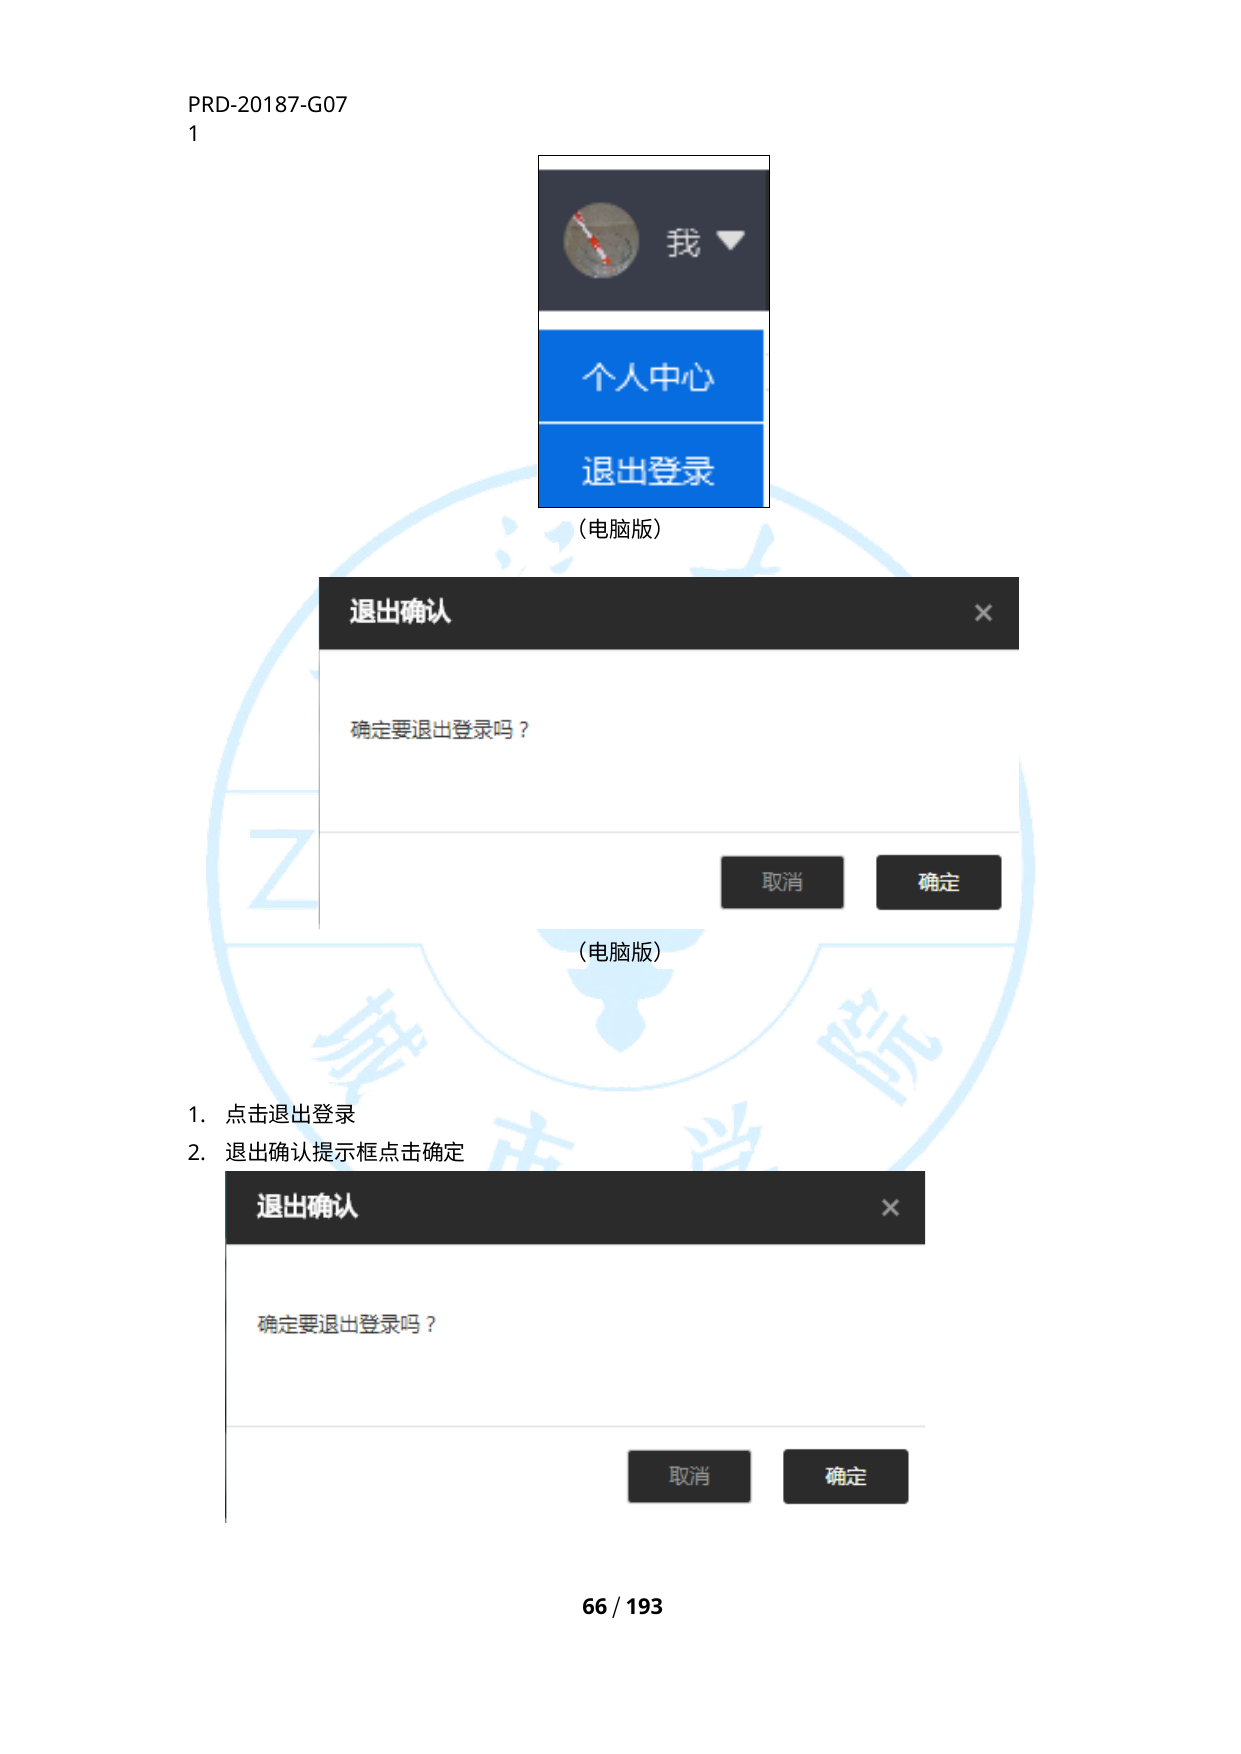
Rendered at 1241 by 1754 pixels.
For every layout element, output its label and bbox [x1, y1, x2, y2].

picture [318, 577, 1019, 929]
picture [225, 1171, 926, 1523]
picture [539, 156, 769, 507]
